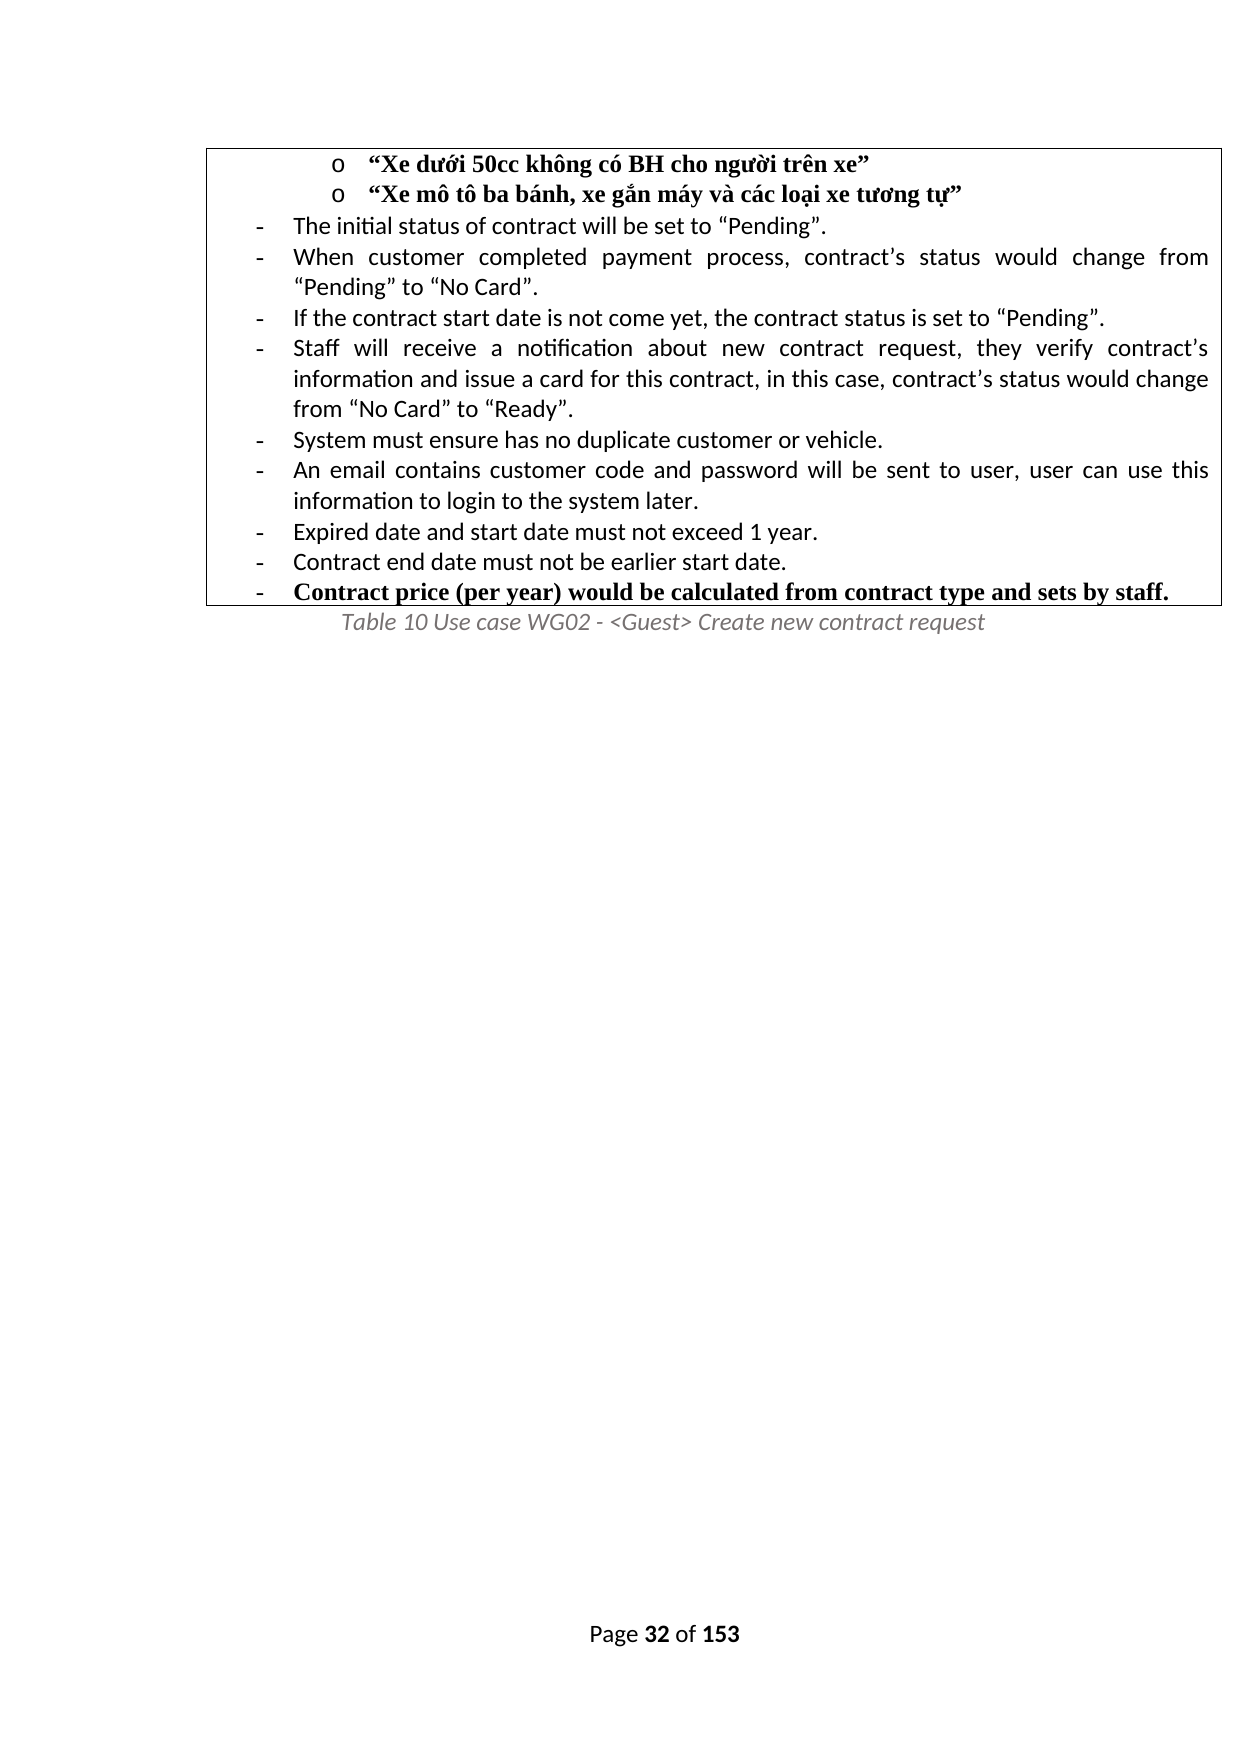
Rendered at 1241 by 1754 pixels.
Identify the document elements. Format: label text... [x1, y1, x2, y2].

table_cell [207, 149, 1221, 605]
